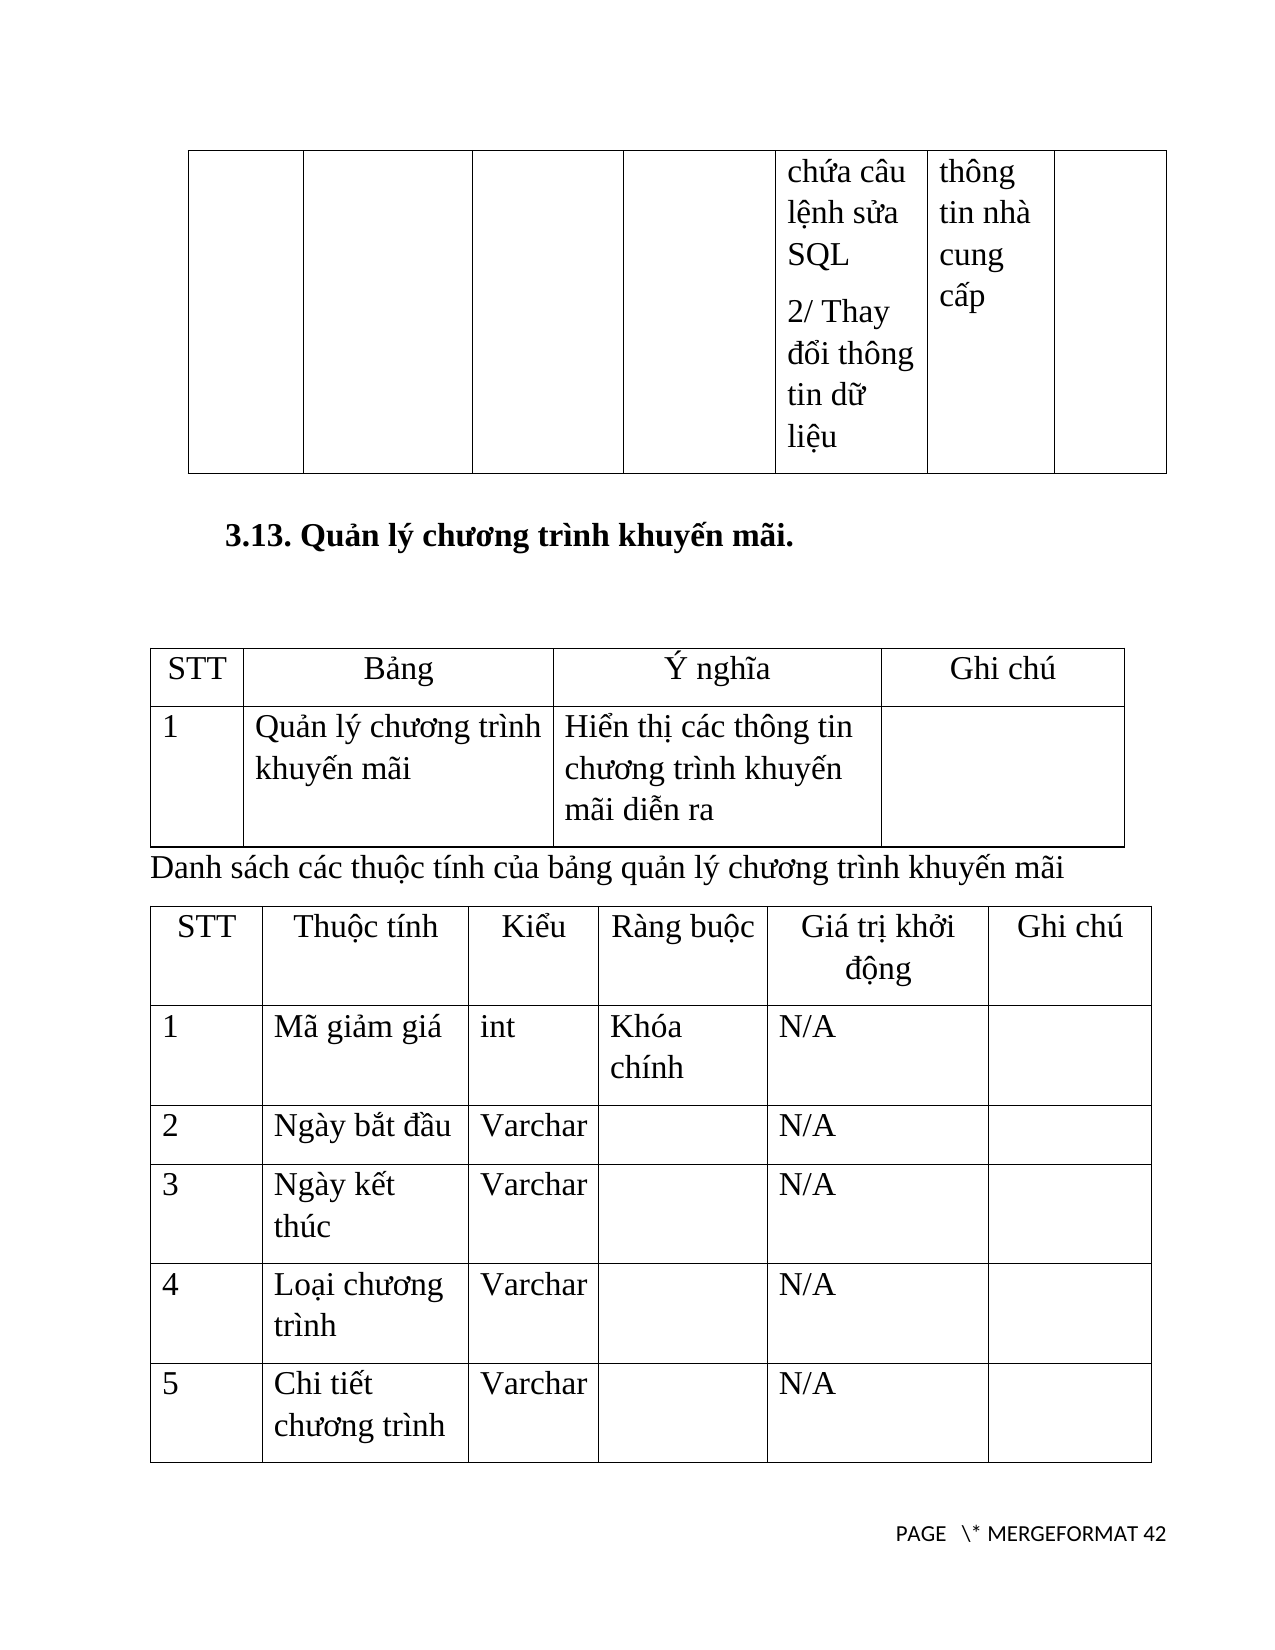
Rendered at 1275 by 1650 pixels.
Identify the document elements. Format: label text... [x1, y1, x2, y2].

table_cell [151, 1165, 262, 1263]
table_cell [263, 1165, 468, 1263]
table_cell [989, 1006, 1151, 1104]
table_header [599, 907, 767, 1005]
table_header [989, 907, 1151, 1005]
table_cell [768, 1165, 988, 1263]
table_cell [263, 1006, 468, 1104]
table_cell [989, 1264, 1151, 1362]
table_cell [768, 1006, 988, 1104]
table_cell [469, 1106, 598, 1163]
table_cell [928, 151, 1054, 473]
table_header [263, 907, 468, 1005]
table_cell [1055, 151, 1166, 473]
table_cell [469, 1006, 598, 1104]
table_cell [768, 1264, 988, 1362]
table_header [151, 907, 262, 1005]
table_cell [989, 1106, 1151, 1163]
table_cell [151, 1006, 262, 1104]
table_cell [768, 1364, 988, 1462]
list Quản lý chương trình khuyến mãi. [225, 515, 1167, 554]
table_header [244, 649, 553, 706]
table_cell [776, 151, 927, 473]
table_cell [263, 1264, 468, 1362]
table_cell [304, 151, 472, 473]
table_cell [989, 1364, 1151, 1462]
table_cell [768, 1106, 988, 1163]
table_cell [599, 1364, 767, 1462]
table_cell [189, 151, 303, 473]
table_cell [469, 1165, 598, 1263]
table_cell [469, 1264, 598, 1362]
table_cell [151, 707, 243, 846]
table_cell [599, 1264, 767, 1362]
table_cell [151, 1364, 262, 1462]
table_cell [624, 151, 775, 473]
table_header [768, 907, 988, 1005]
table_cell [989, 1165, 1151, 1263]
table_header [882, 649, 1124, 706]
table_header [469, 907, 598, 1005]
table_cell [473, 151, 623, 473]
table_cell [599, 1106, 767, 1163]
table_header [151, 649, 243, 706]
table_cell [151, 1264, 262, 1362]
text Danh sách các thuộc tính của bảng quản lý chương trình khuyến mãi [150, 847, 1167, 886]
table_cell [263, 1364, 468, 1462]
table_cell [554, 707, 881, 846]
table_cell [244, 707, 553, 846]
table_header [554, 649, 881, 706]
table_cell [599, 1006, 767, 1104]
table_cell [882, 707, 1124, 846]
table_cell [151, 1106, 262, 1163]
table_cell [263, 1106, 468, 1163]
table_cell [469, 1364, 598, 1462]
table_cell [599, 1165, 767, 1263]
